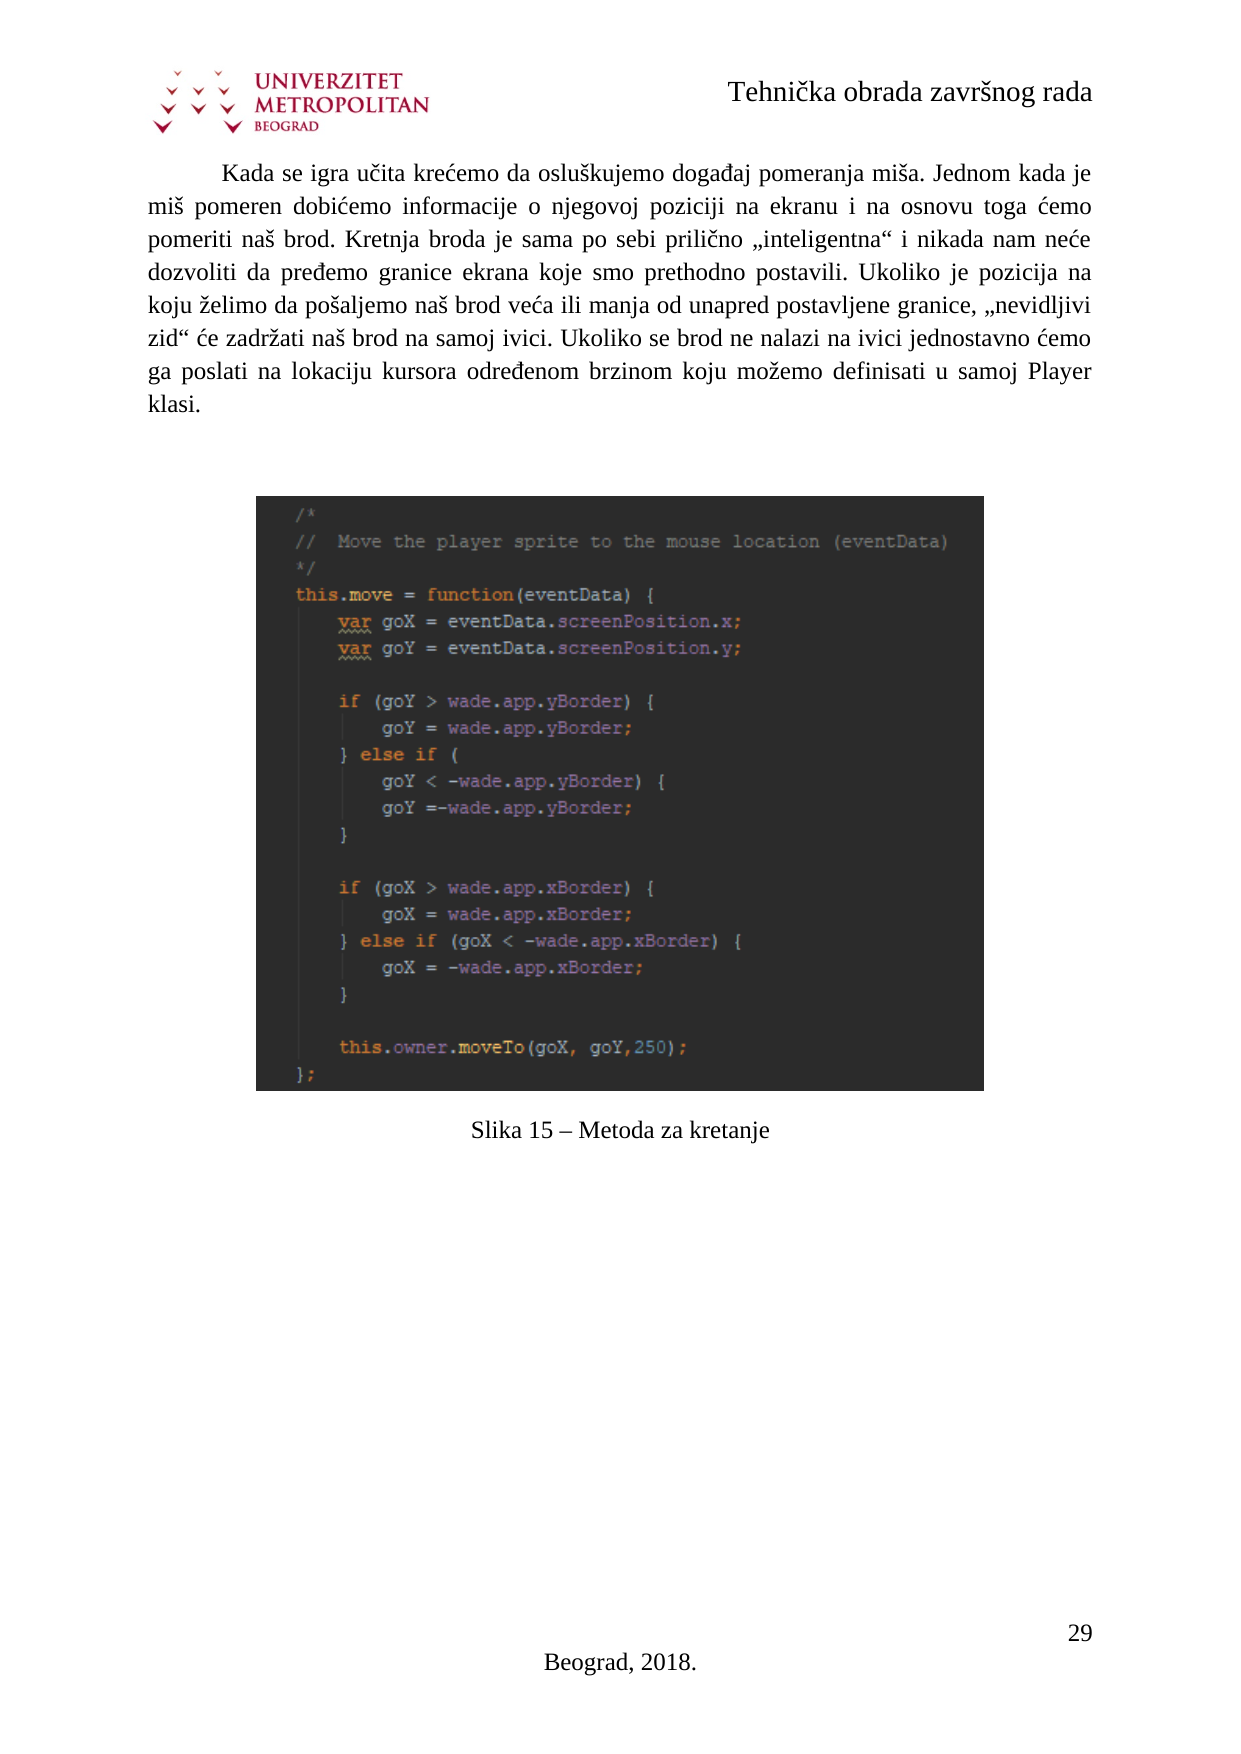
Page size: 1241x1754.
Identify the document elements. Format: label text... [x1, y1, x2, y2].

text Slika 15 – Metoda za kretanje [148, 1116, 1093, 1144]
picture [145, 60, 438, 146]
picture [256, 496, 984, 1091]
text Kada se igra učita krećemo da osluškujemo događaj pomeranja miša. Jednom kada je miš pomeren dobićemo informacije o njegovoj poziciji na ekranu i na osnovu toga ćemo pomeriti naš brod. Kretnja broda je sama po sebi prilično „inteligentna“ i nikada nam neće dozvoliti da pređemo granice ekrana koje smo prethodno postavili. Ukoliko je pozicija na koju želimo da pošaljemo naš brod veća ili manja od unapred postavljene granice, „nevidljivi zid“ će zadržati naš brod na samoj ivici. Ukoliko se brod ne nalazi na ivici jednostavno ćemo ga poslati na lokaciju kursora određenom brzinom koju možemo definisati u samoj Player klasi. [148, 158, 1093, 418]
